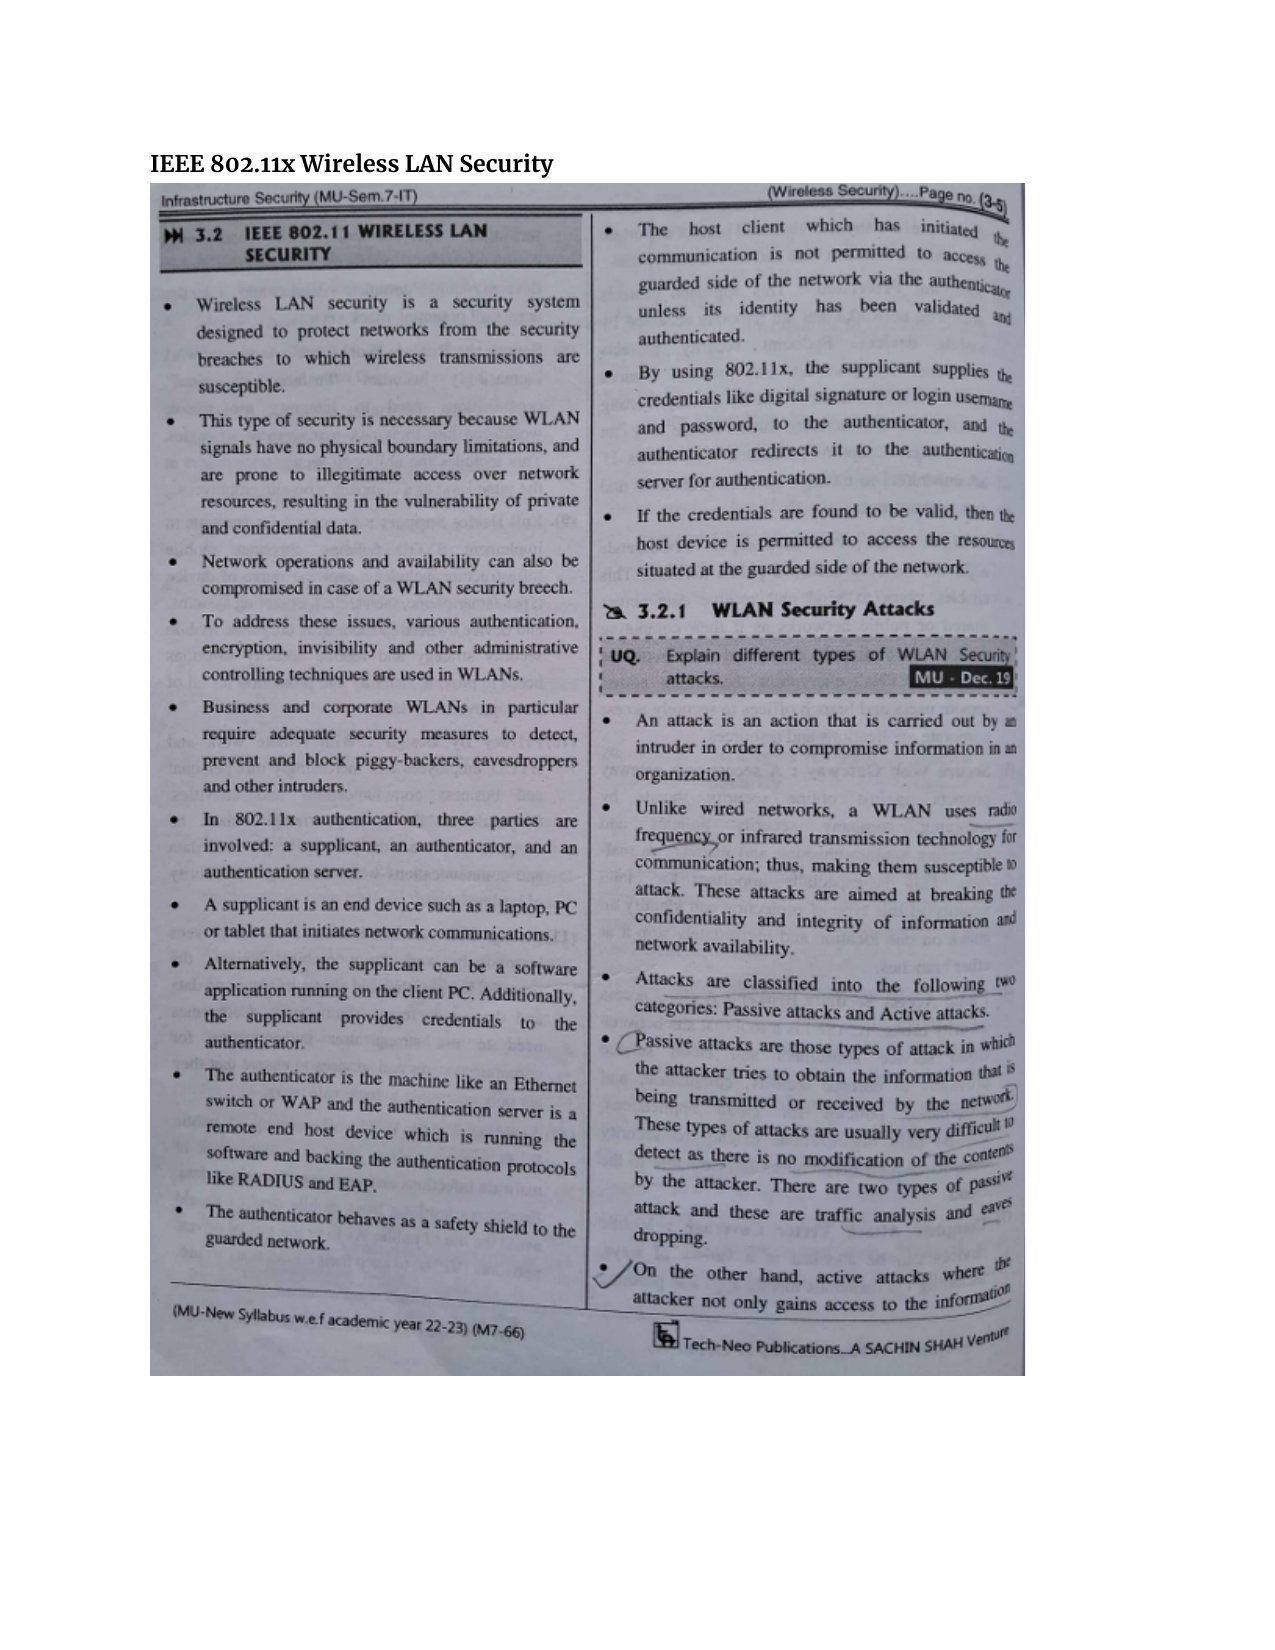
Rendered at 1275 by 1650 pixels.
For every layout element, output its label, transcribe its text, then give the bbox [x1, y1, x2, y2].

picture [150, 183, 1025, 1376]
text IEEE 802.11x Wireless LAN Security [150, 150, 1125, 179]
